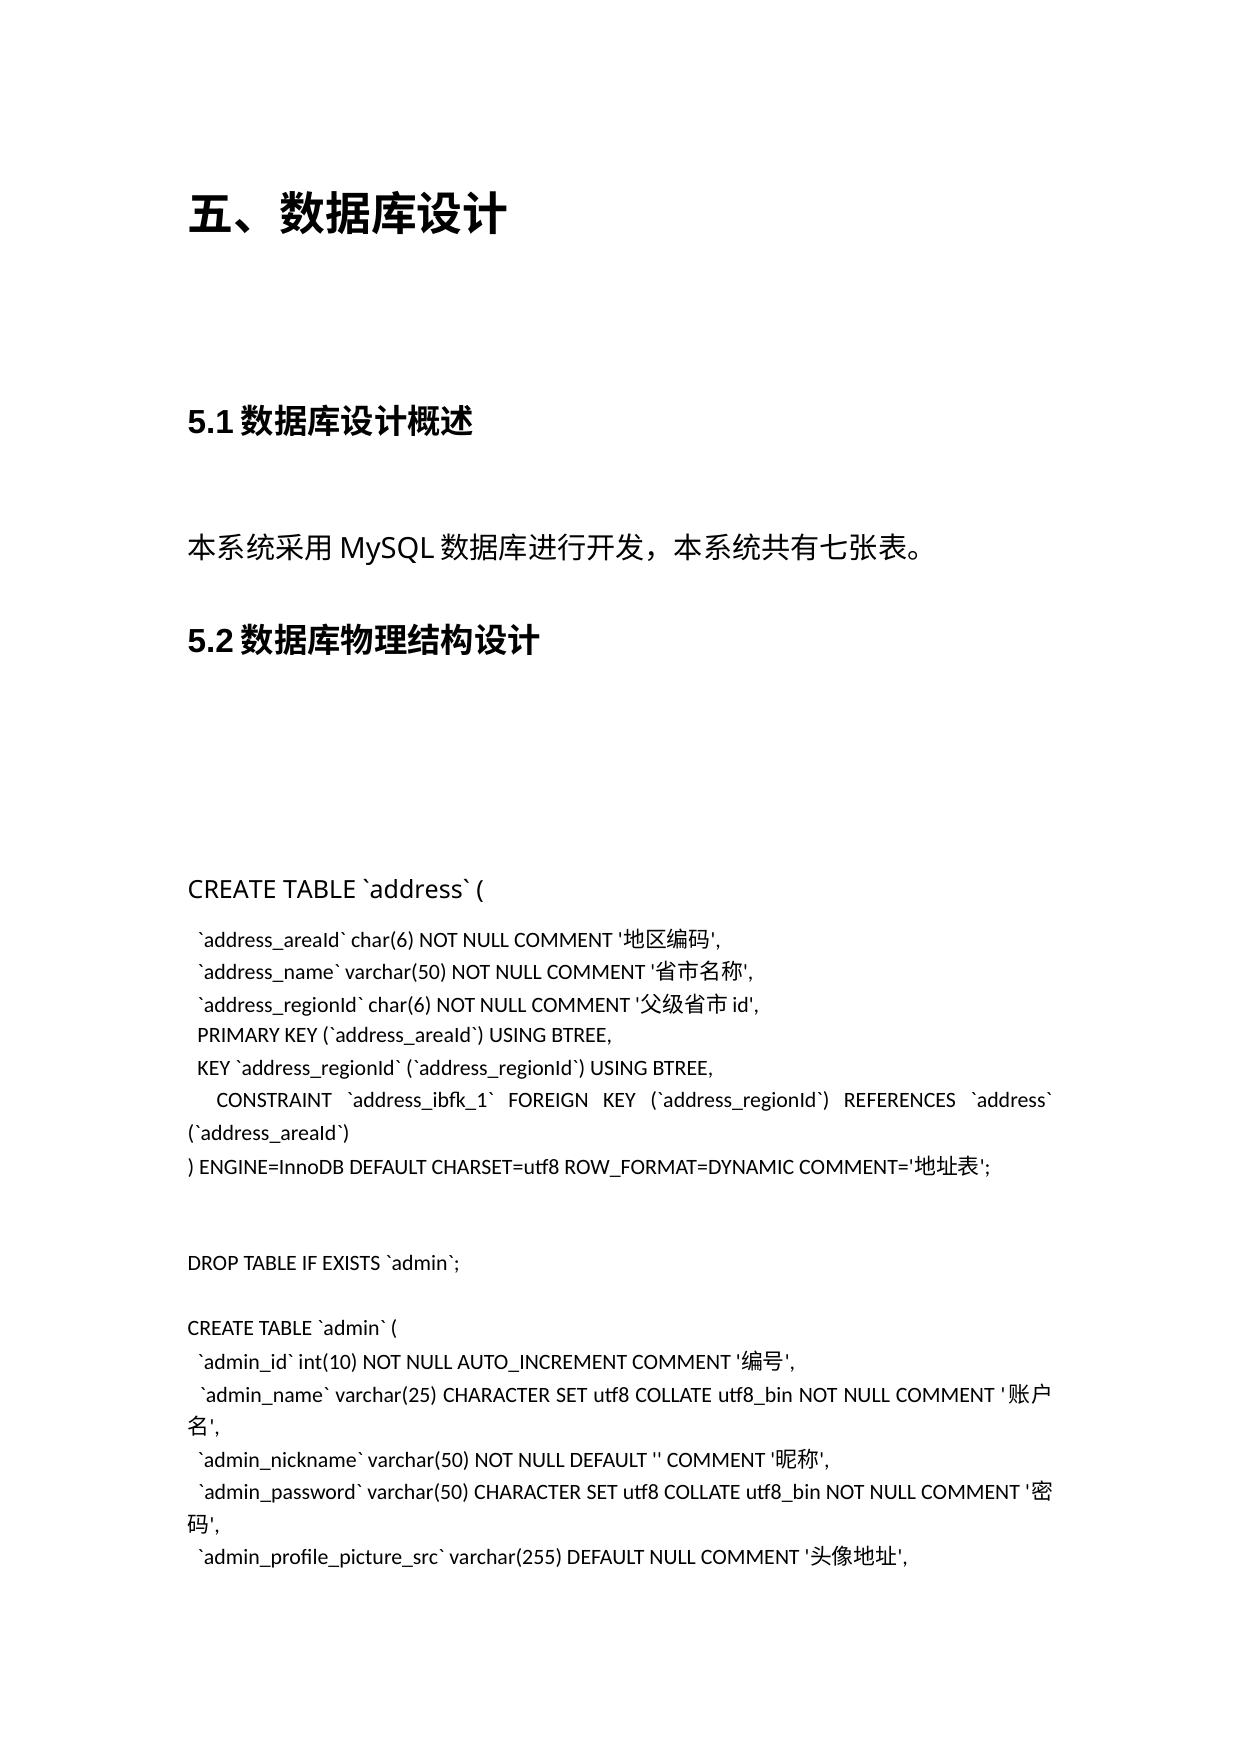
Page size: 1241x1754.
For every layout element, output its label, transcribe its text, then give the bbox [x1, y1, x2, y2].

text `admin_id` int(10) NOT NULL AUTO_INCREMENT COMMENT '编号', [187, 1344, 1053, 1376]
text PRIMARY KEY (`address_areaId`) USING BTREE, [187, 1019, 1053, 1051]
text `admin_password` varchar(50) CHARACTER SET utf8 COLLATE utf8_bin NOT NULL COMMENT '密码', [187, 1474, 1053, 1539]
subtitle 5.1数据库设计概述 [187, 387, 1053, 452]
text CREATE TABLE `address` ( [187, 856, 1053, 921]
text 本系统采用MySQL数据库进行开发，本系统共有七张表。 [187, 513, 1053, 578]
text CONSTRAINT `address_ibfk_1` FOREIGN KEY (`address_regionId`) REFERENCES `address` (`address_areaId`) [187, 1084, 1053, 1149]
text `address_areaId` char(6) NOT NULL COMMENT '地区编码', [187, 921, 1053, 954]
text ) ENGINE=InnoDB DEFAULT CHARSET=utf8 ROW_FORMAT=DYNAMIC COMMENT='地址表'; [187, 1149, 1053, 1181]
text KEY `address_regionId` (`address_regionId`) USING BTREE, [187, 1051, 1053, 1084]
subtitle 5.2数据库物理结构设计 [187, 606, 1053, 782]
text `admin_name` varchar(25) CHARACTER SET utf8 COLLATE utf8_bin NOT NULL COMMENT '账户名', [187, 1376, 1053, 1441]
text `admin_profile_picture_src` varchar(255) DEFAULT NULL COMMENT '头像地址', [187, 1539, 1053, 1571]
subtitle 数据库设计 [187, 162, 1053, 259]
text CREATE TABLE `admin` ( [187, 1311, 1053, 1344]
text `address_regionId` char(6) NOT NULL COMMENT '父级省市id', [187, 986, 1053, 1019]
text DROP TABLE IF EXISTS `admin`; [187, 1246, 1053, 1279]
text `admin_nickname` varchar(50) NOT NULL DEFAULT '' COMMENT '昵称', [187, 1441, 1053, 1474]
text `address_name` varchar(50) NOT NULL COMMENT '省市名称', [187, 954, 1053, 986]
